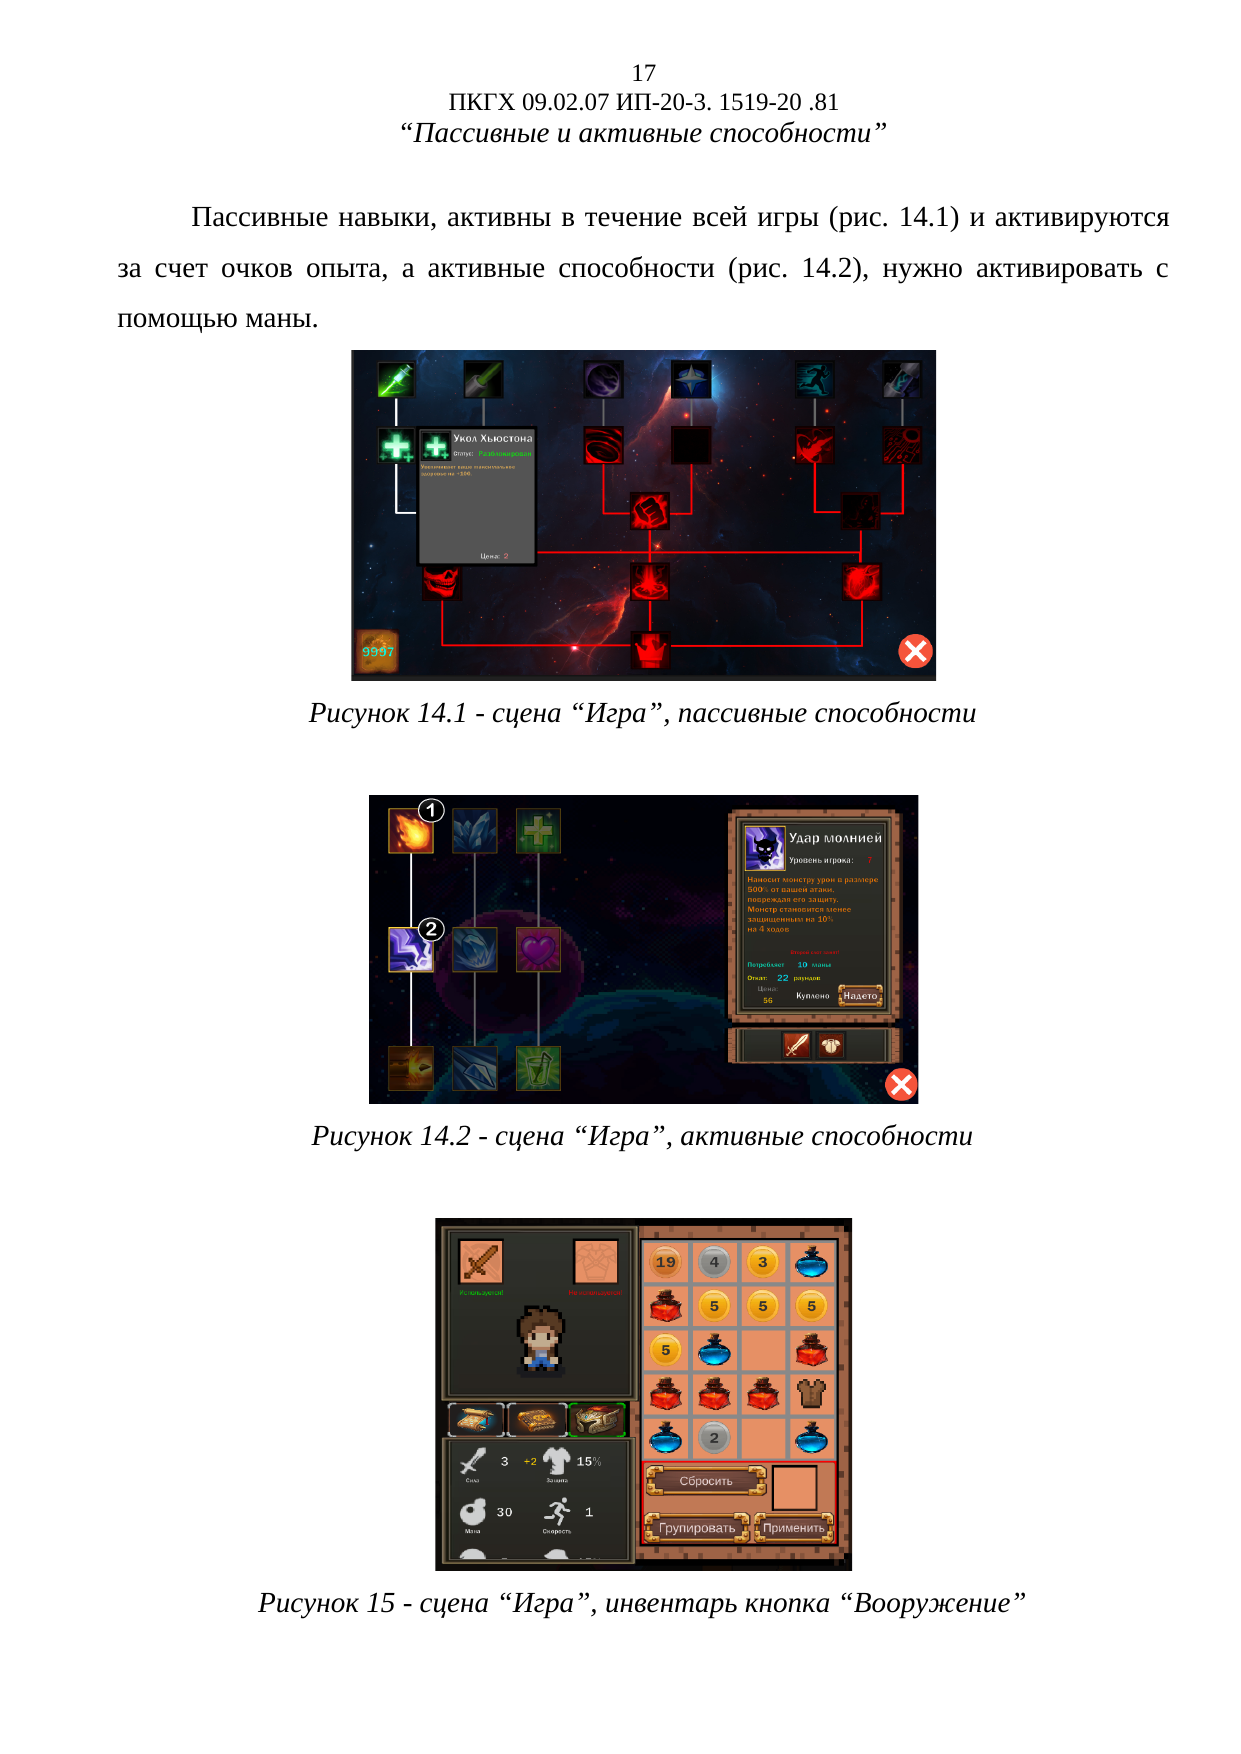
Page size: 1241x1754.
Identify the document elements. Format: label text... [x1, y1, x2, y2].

text Пассивные навыки, активны в течение всей игры (рис. 14.1) и активируются за счет очков опыта, а активные способности (рис. 14.2), нужно активировать с помощью маны. [117, 199, 1170, 333]
text Рисунок 14.1 - сцена “Игра”, пассивные способности [117, 695, 1170, 728]
text “Пассивные и активные способности” [117, 116, 1170, 149]
picture [351, 350, 937, 681]
picture [369, 795, 919, 1104]
text Рисунок 14.2 - сцена “Игра”, активные способности [117, 1118, 1170, 1152]
text Рисунок 15 - сцена “Игра”, инвентарь кнопка “Вооружение” [117, 1585, 1170, 1619]
picture [435, 1218, 853, 1571]
